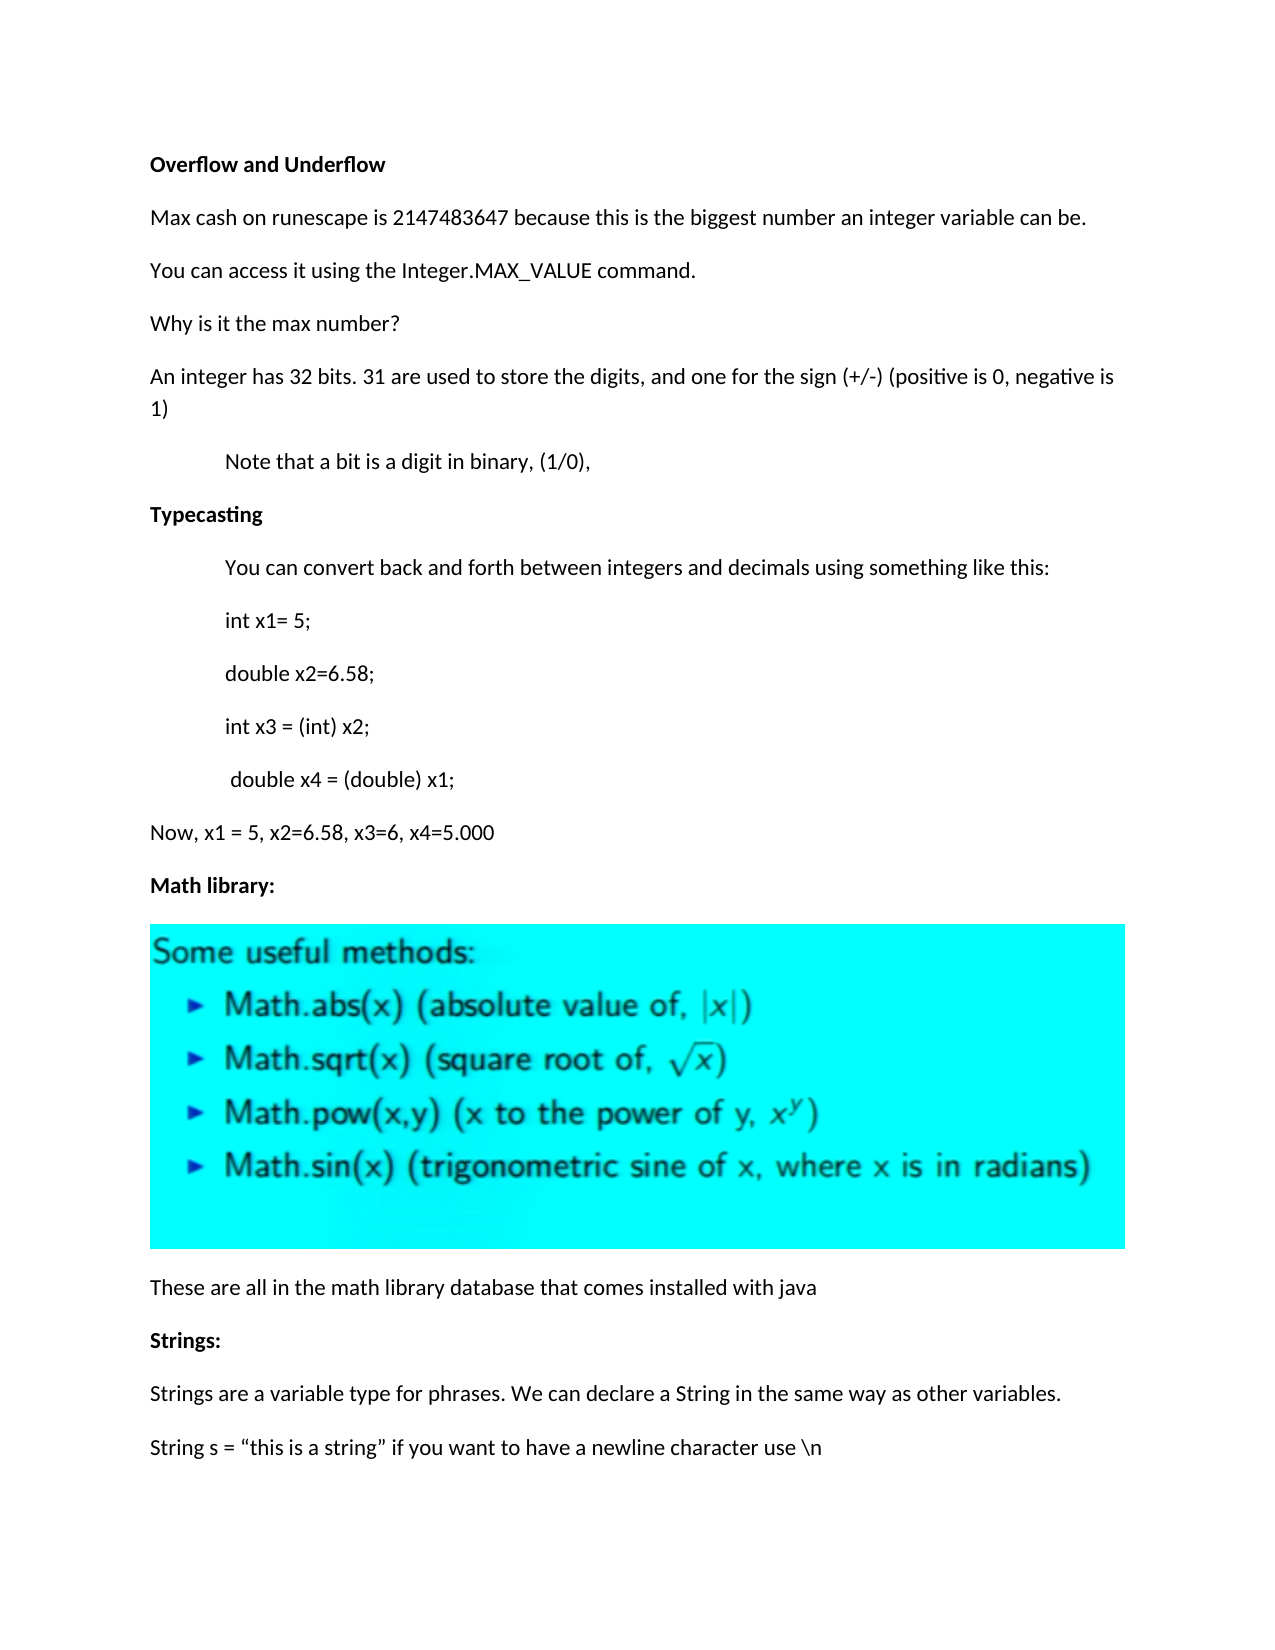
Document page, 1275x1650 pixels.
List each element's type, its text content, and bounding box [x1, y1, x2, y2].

text Note that a bit is a digit in binary, (1/0), [150, 447, 1125, 475]
text You can access it using the Integer.MAX_VALUE command. [150, 256, 1125, 284]
text Math library: [150, 871, 1125, 899]
text int x3 = (int) x2; [150, 712, 1125, 740]
text An integer has 32 bits. 31 are used to store the digits, and one for the sign (+/-) (positive is 0, negative is 1) [150, 362, 1125, 422]
text Overflow and Underflow [150, 150, 1125, 178]
picture [150, 924, 1125, 1249]
text Why is it the max number? [150, 309, 1125, 337]
text String s = “this is a string” if you want to have a newline character use \n [150, 1433, 1125, 1461]
text double x2=6.58; [150, 659, 1125, 687]
text double x4 = (double) x1; [150, 765, 1125, 793]
text Now, x1 = 5, x2=6.58, x3=6, x4=5.000 [150, 818, 1125, 846]
text You can convert back and forth between integers and decimals using something like this: [150, 553, 1125, 581]
text These are all in the math library database that comes installed with java [150, 1273, 1125, 1302]
text Strings: [150, 1327, 1125, 1354]
text int x1= 5; [150, 606, 1125, 634]
text Max cash on runescape is 2147483647 because this is the biggest number an integer variable can be. [150, 203, 1125, 231]
text Typecasting [150, 500, 1125, 528]
text Strings are a variable type for phrases. We can declare a String in the same way as other variables. [150, 1379, 1125, 1408]
